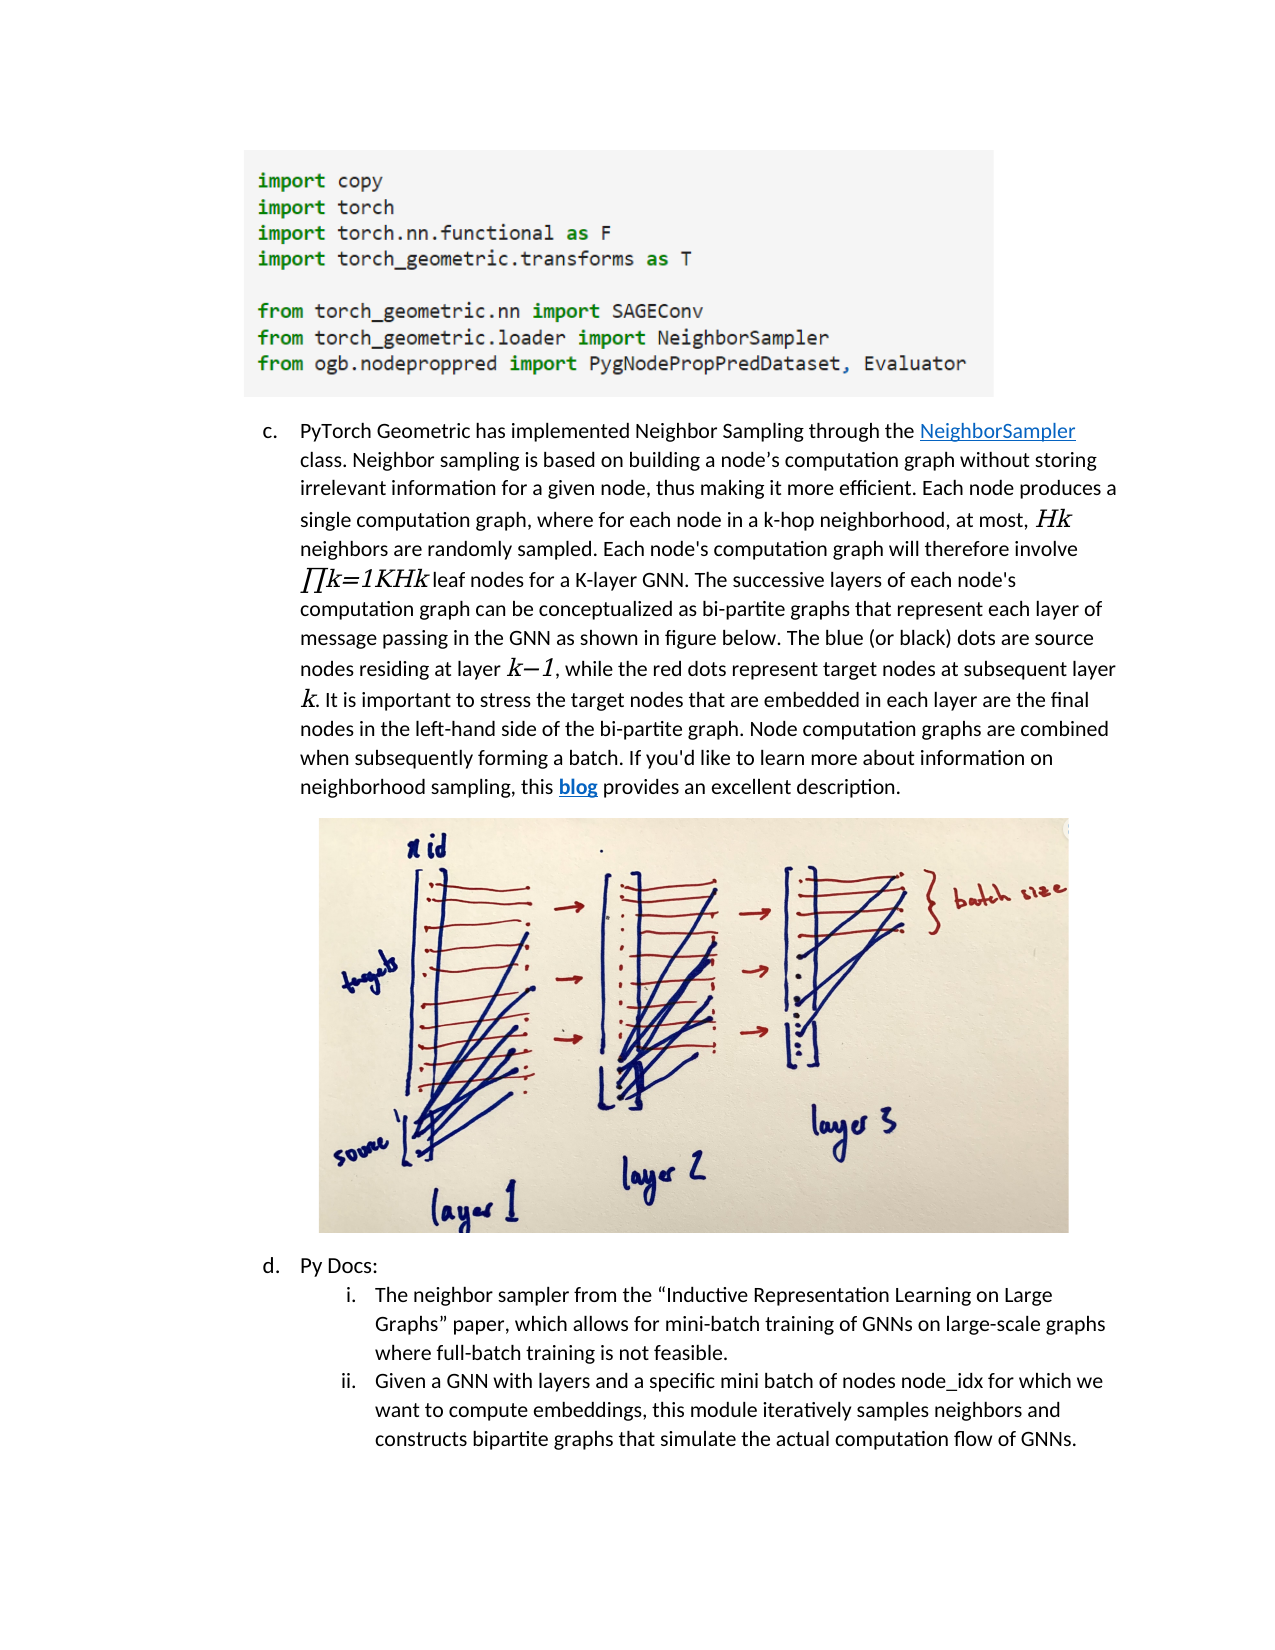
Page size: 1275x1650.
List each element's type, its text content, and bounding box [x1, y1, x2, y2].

list Py Docs: [262, 1251, 1125, 1279]
list The neighbor sampler from the “Inductive Representation Learning on Large Graphs” paper, which allows for mini-batch training of GNNs on large-scale graphs where full-batch training is not feasible. [356, 1281, 1125, 1366]
list PyTorch Geometric has implemented Neighbor Sampling through the NeighborSampler class. Neighbor sampling is based on building a node’s computation graph without storing irrelevant information for a given node, thus making it more efficient. Each node produces a single computation graph, where for each node in a k-hop neighborhood, at most, Hk neighbors are randomly sampled. Each node's computation graph will therefore involve ∏k=1KHk leaf nodes for a K-layer GNN. The successive layers of each node's computation graph can be conceptualized as bi-partite graphs that represent each layer of message passing in the GNN as shown in figure below. The blue (or black) dots are source nodes residing at layer k−1, while the red dots represent target nodes at subsequent layer k. It is important to stress the target nodes that are embedded in each layer are the final nodes in the left-hand side of the bi-partite graph. Node computation graphs are combined when subsequently forming a batch. If you'd like to learn more about information on neighborhood sampling, this blog provides an excellent description. [262, 416, 1125, 799]
list Given a GNN with layers and a specific mini batch of nodes node_idx for which we want to compute embeddings, this module iteratively samples neighbors and constructs bipartite graphs that simulate the actual computation flow of GNNs. [356, 1368, 1125, 1452]
